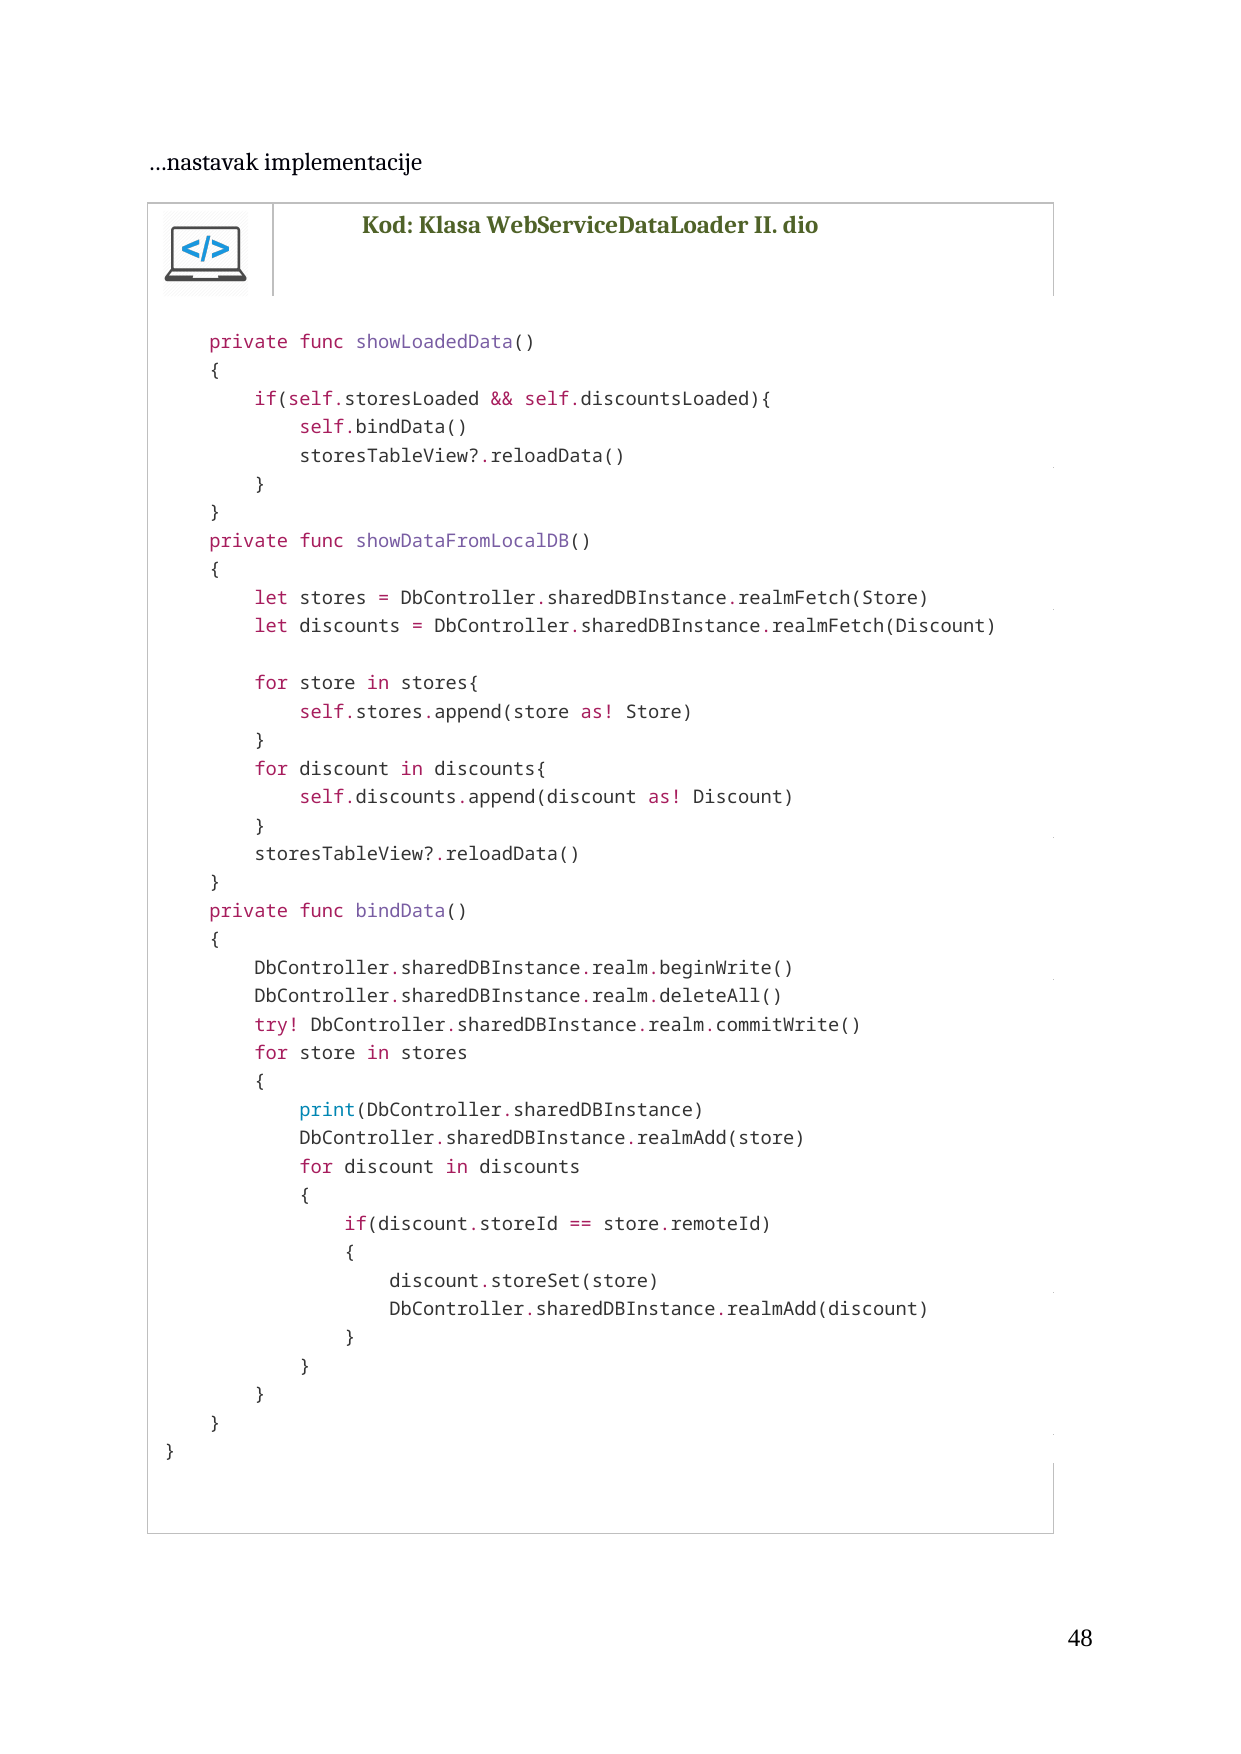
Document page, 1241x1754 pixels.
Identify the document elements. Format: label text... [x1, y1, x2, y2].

text …nastavak implementacije [148, 148, 1093, 176]
picture [162, 210, 249, 297]
